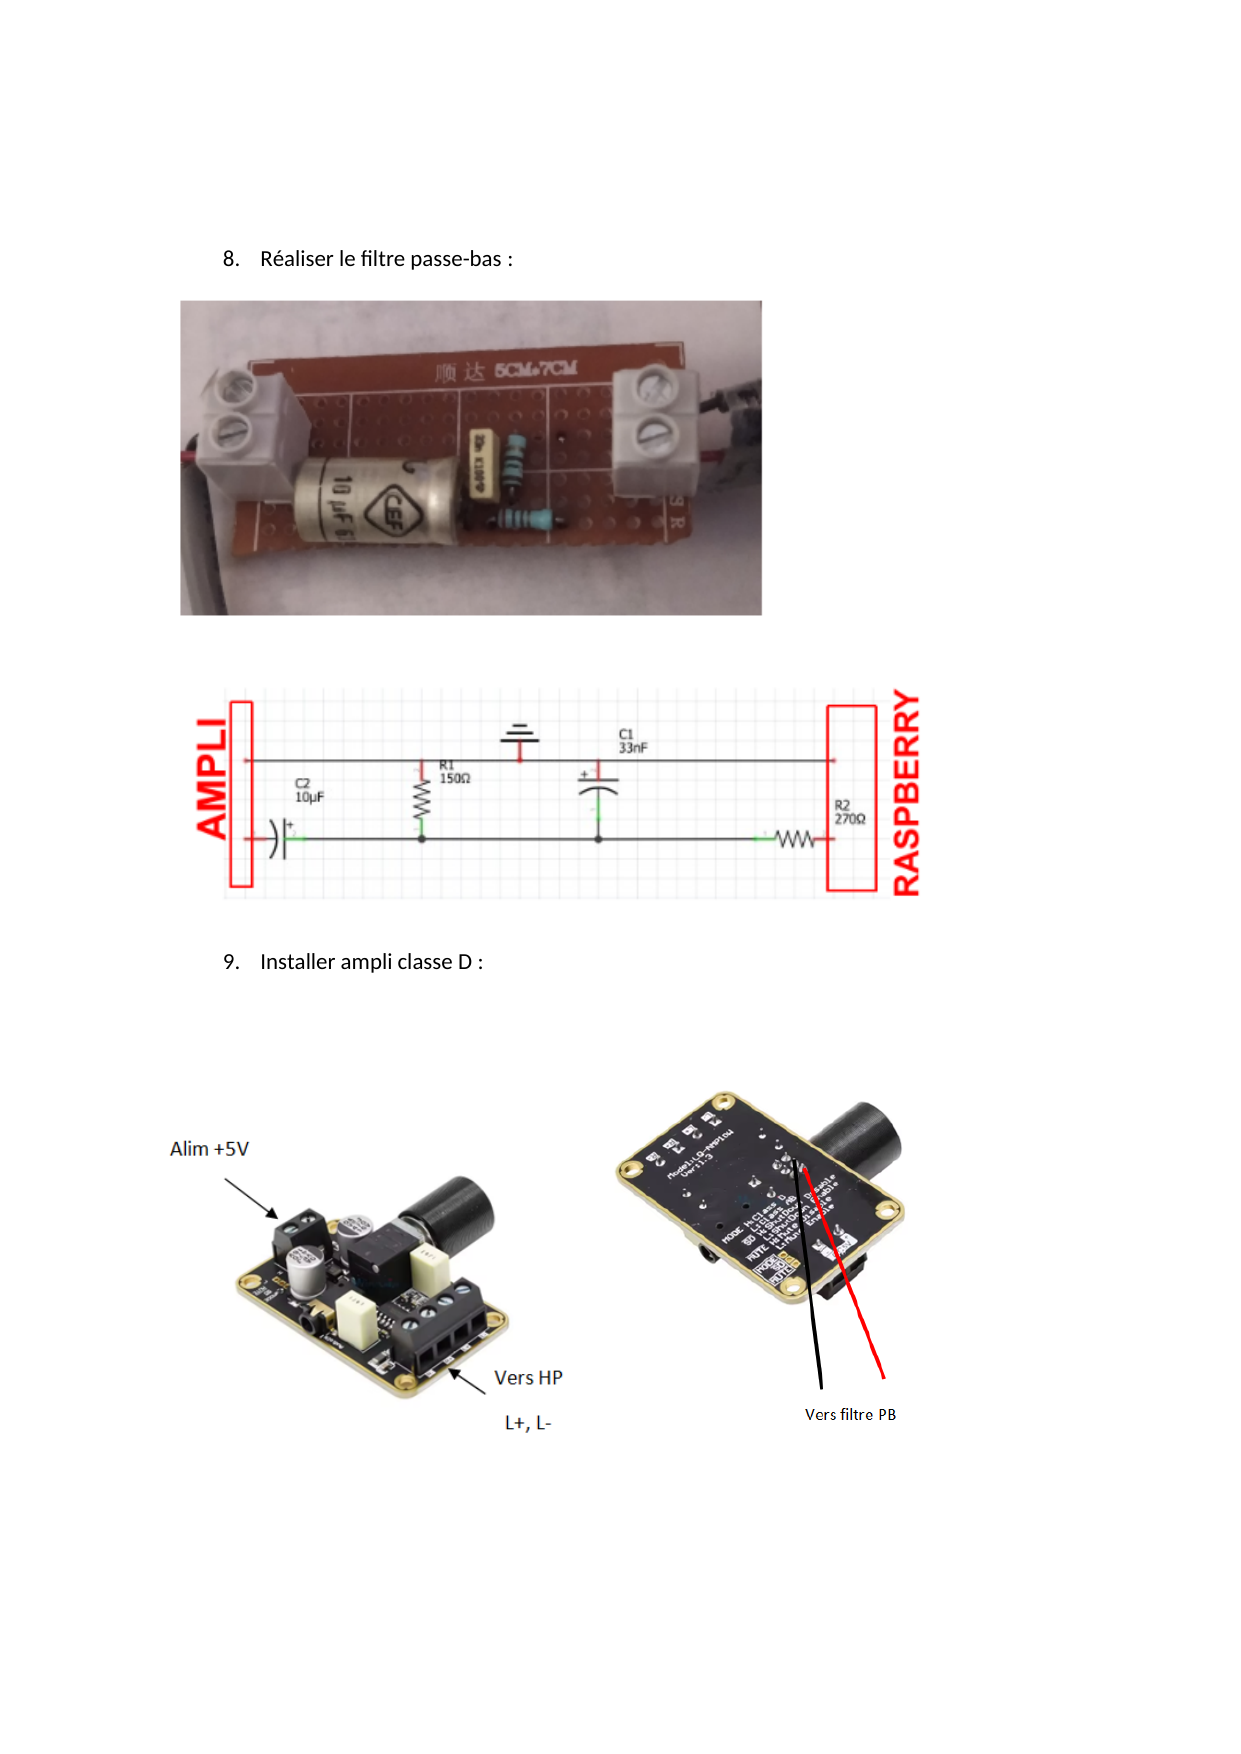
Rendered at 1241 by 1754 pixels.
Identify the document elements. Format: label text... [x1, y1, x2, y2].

picture [151, 290, 956, 907]
list Réaliser le filtre passe-bas : [223, 244, 1093, 272]
picture [147, 1087, 952, 1465]
list Installer ampli classe D : [223, 947, 1093, 975]
